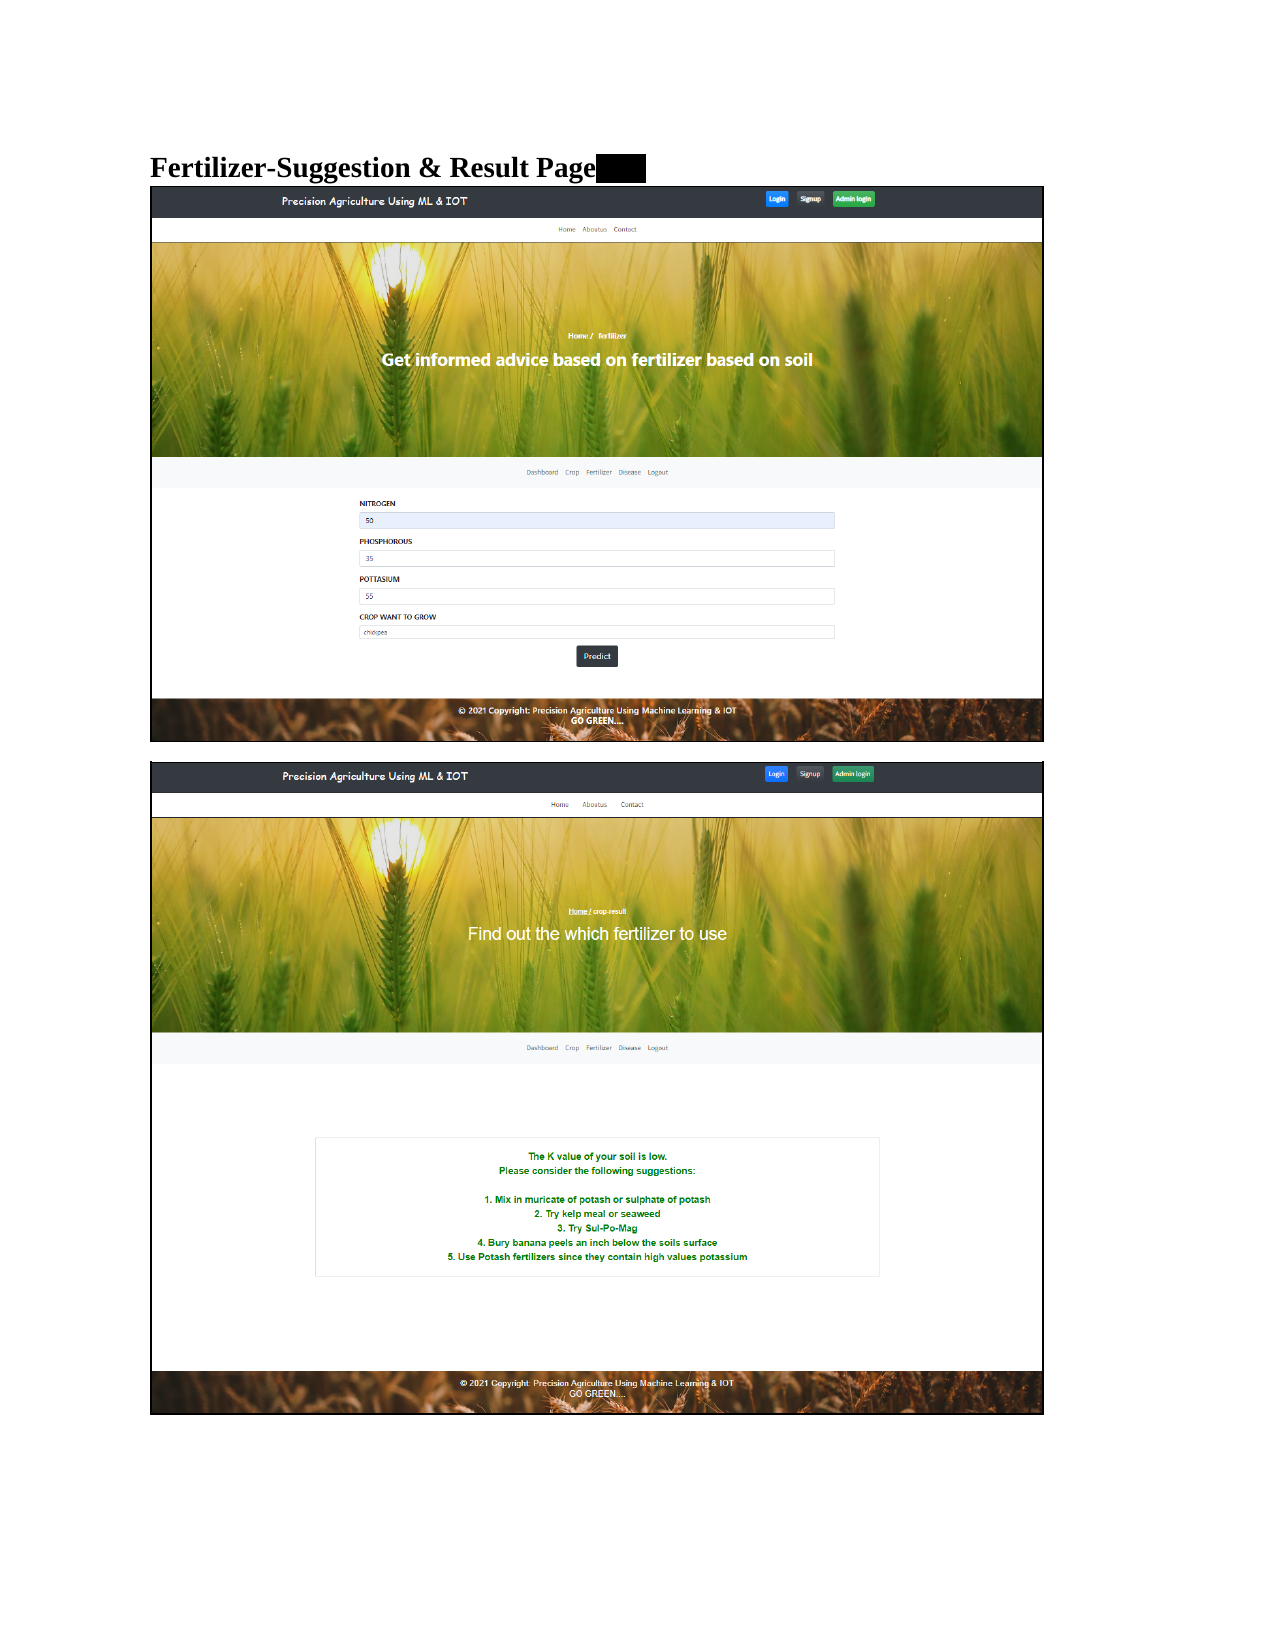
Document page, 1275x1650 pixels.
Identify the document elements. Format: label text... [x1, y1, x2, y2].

picture [152, 187, 1042, 741]
picture [152, 763, 1042, 1413]
